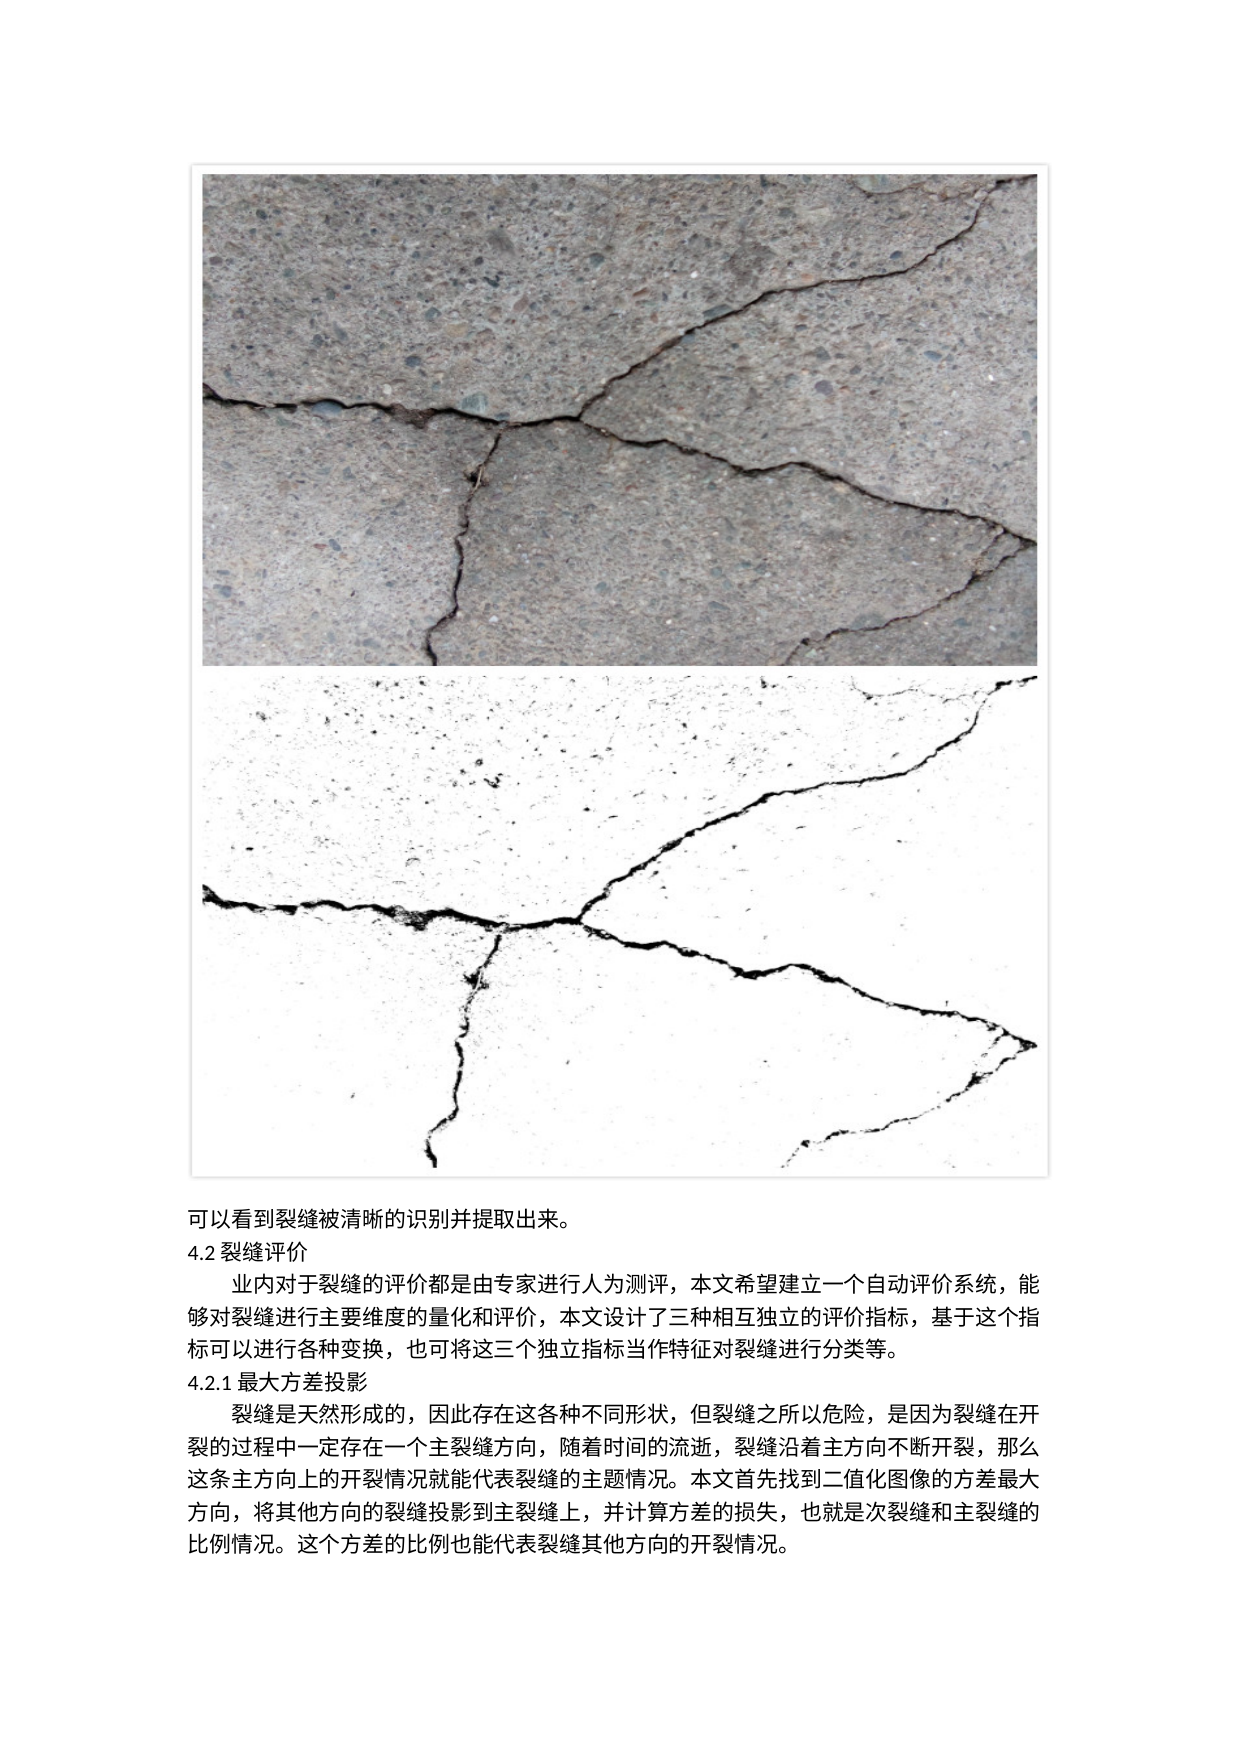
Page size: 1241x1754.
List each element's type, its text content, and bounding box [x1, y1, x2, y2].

text 可以看到裂缝被清晰的识别并提取出来。 [187, 1202, 1053, 1234]
text 业内对于裂缝的评价都是由专家进行人为测评，本文希望建立一个自动评价系统，能够对裂缝进行主要维度的量化和评价，本文设计了三种相互独立的评价指标，基于这个指标可以进行各种变换，也可将这三个独立指标当作特征对裂缝进行分类等。 [187, 1267, 1053, 1364]
text 4.2.1 最大方差投影 [187, 1364, 1053, 1397]
picture [187, 162, 1053, 1181]
text 裂缝是天然形成的，因此存在这各种不同形状，但裂缝之所以危险，是因为裂缝在开裂的过程中一定存在一个主裂缝方向，随着时间的流逝，裂缝沿着主方向不断开裂，那么这条主方向上的开裂情况就能代表裂缝的主题情况。本文首先找到二值化图像的方差最大方向，将其他方向的裂缝投影到主裂缝上，并计算方差的损失，也就是次裂缝和主裂缝的比例情况。这个方差的比例也能代表裂缝其他方向的开裂情况。 [187, 1397, 1053, 1559]
text 4.2 裂缝评价 [187, 1234, 1053, 1267]
